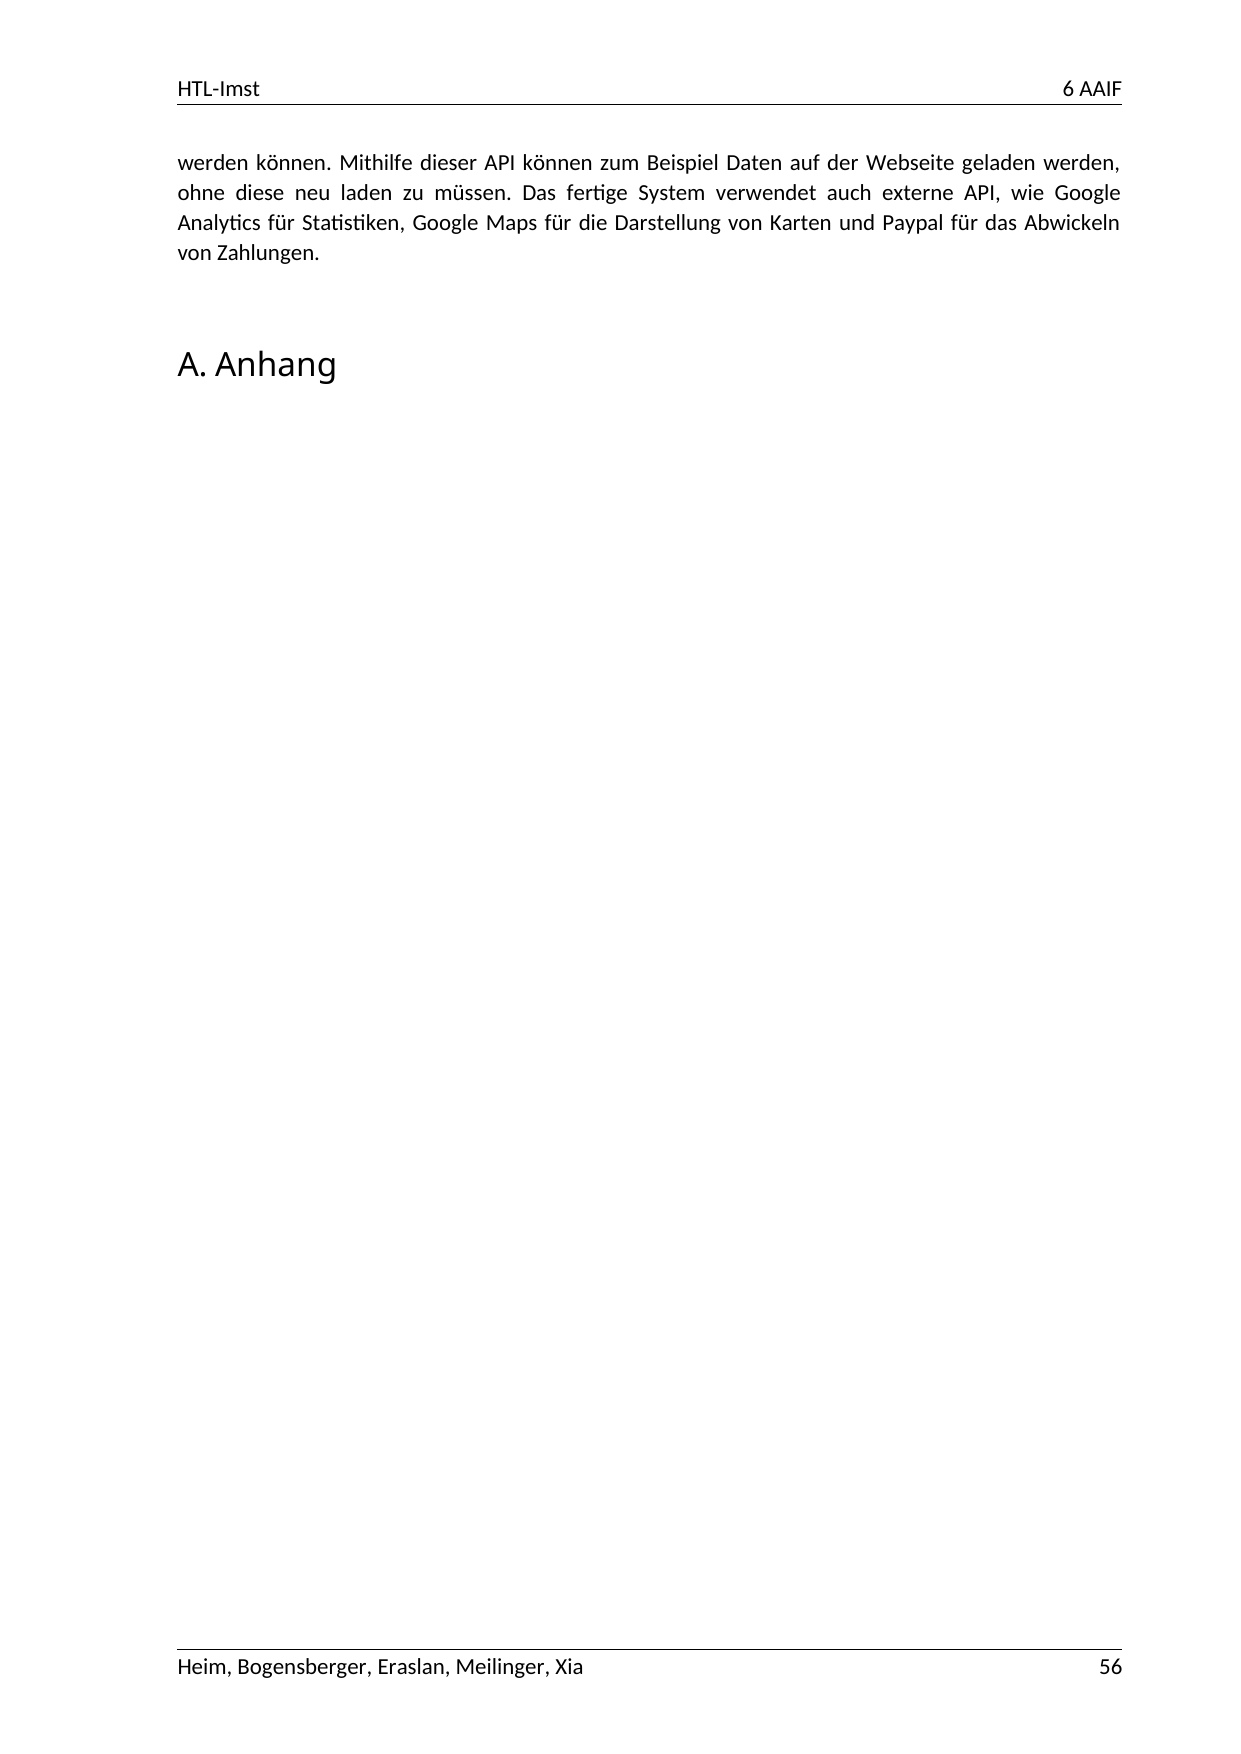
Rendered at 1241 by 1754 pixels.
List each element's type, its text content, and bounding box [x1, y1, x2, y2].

subtitle Anhang [177, 340, 1122, 386]
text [177, 148, 1122, 266]
